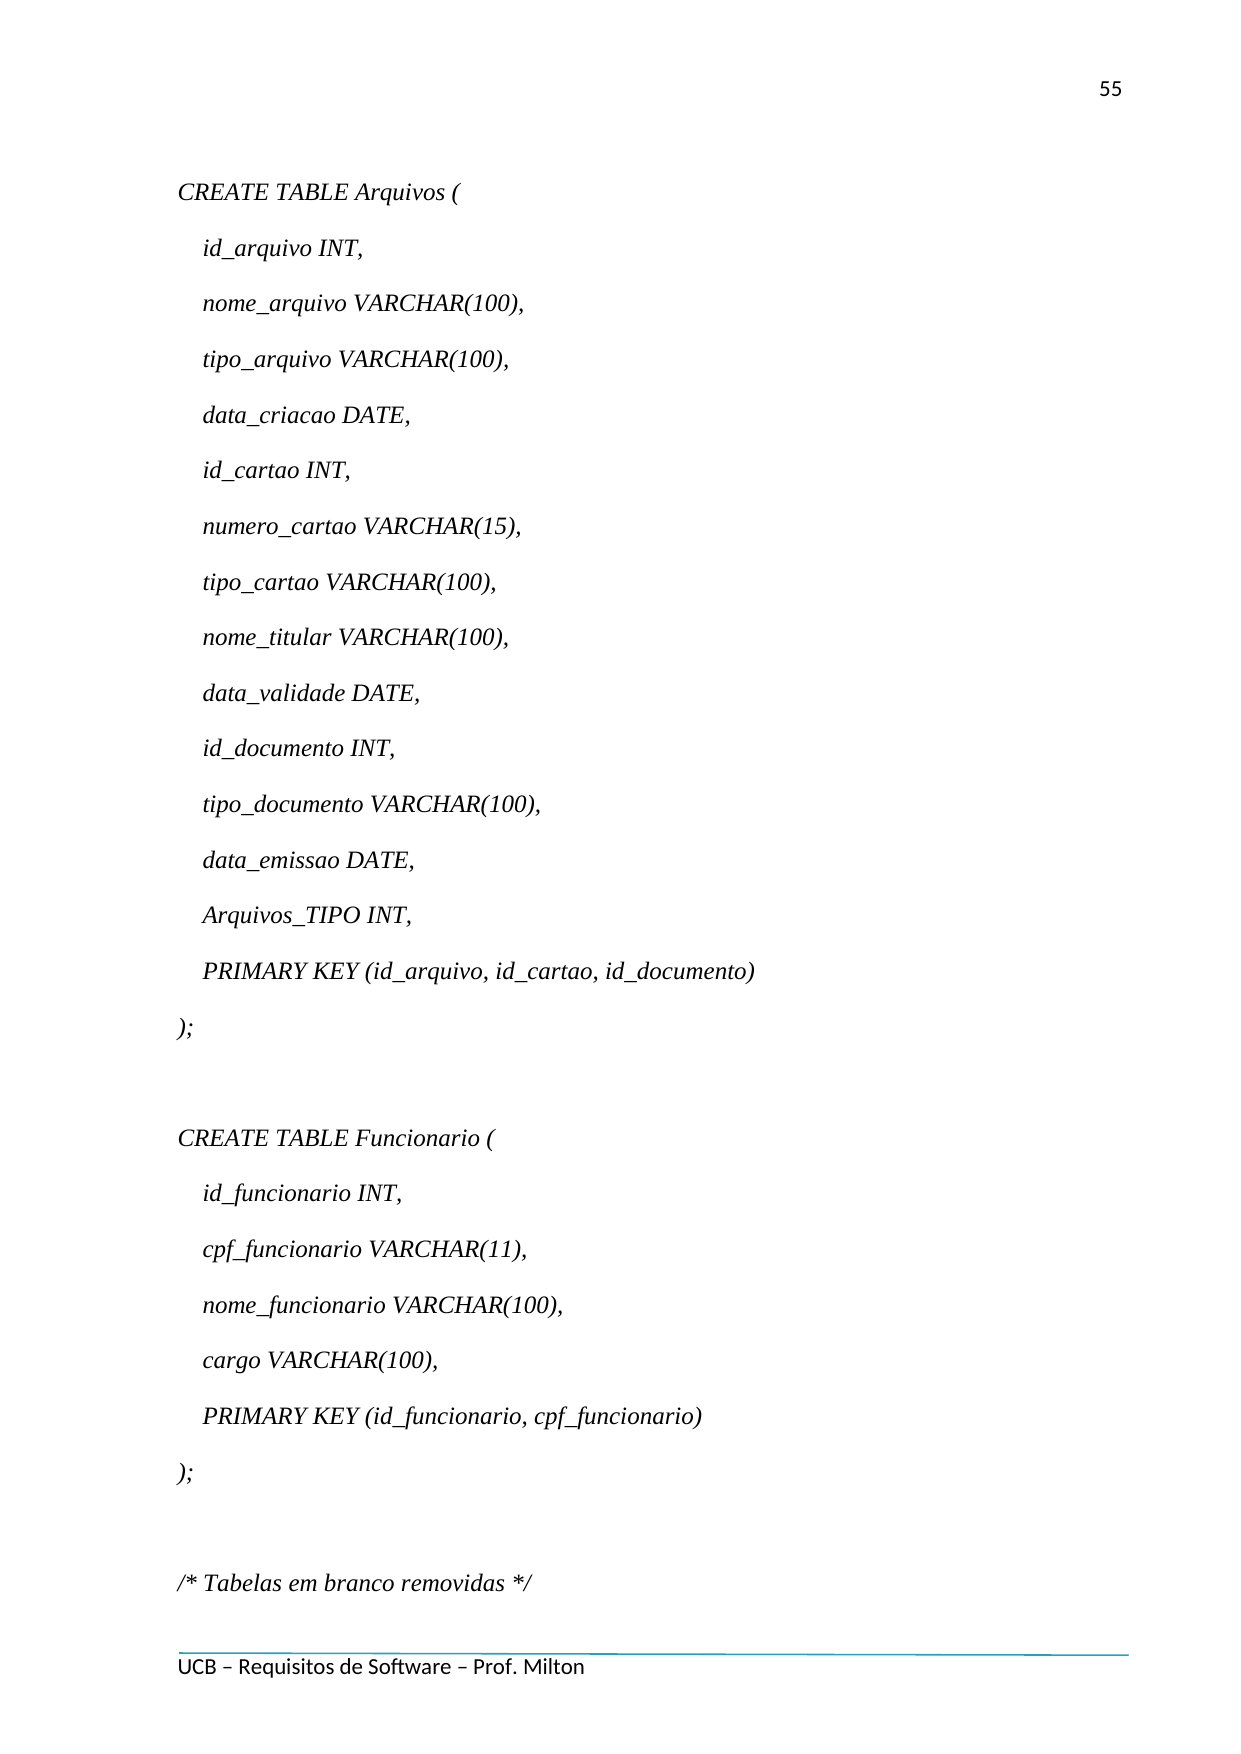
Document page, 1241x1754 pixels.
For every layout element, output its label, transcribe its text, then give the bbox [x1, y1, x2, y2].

text PRIMARY KEY (id_arquivo, id_cartao, id_documento) [177, 956, 1122, 985]
text data_emissao DATE, [177, 845, 1122, 873]
text nome_funcionario VARCHAR(100), [177, 1290, 1122, 1318]
text tipo_cartao VARCHAR(100), [177, 567, 1122, 595]
text nome_titular VARCHAR(100), [177, 622, 1122, 651]
text tipo_arquivo VARCHAR(100), [177, 344, 1122, 373]
text cargo VARCHAR(100), [177, 1345, 1122, 1374]
text Arquivos_TIPO INT, [177, 900, 1122, 929]
text tipo_documento VARCHAR(100), [177, 789, 1122, 818]
text /* Tabelas em branco removidas */ [177, 1568, 1122, 1597]
text id_funcionario INT, [177, 1178, 1122, 1207]
text nome_arquivo VARCHAR(100), [177, 288, 1122, 317]
text id_cartao INT, [177, 455, 1122, 484]
text PRIMARY KEY (id_funcionario, cpf_funcionario) [177, 1401, 1122, 1430]
text id_arquivo INT, [177, 233, 1122, 262]
text id_documento INT, [177, 733, 1122, 762]
text data_validade DATE, [177, 678, 1122, 707]
text CREATE TABLE Funcionario ( [177, 1123, 1122, 1152]
text numero_cartao VARCHAR(15), [177, 511, 1122, 540]
text CREATE TABLE Arquivos ( [177, 177, 1122, 206]
text data_criacao DATE, [177, 400, 1122, 428]
text ); [177, 1012, 1122, 1040]
text ); [177, 1457, 1122, 1485]
text cpf_funcionario VARCHAR(11), [177, 1234, 1122, 1263]
